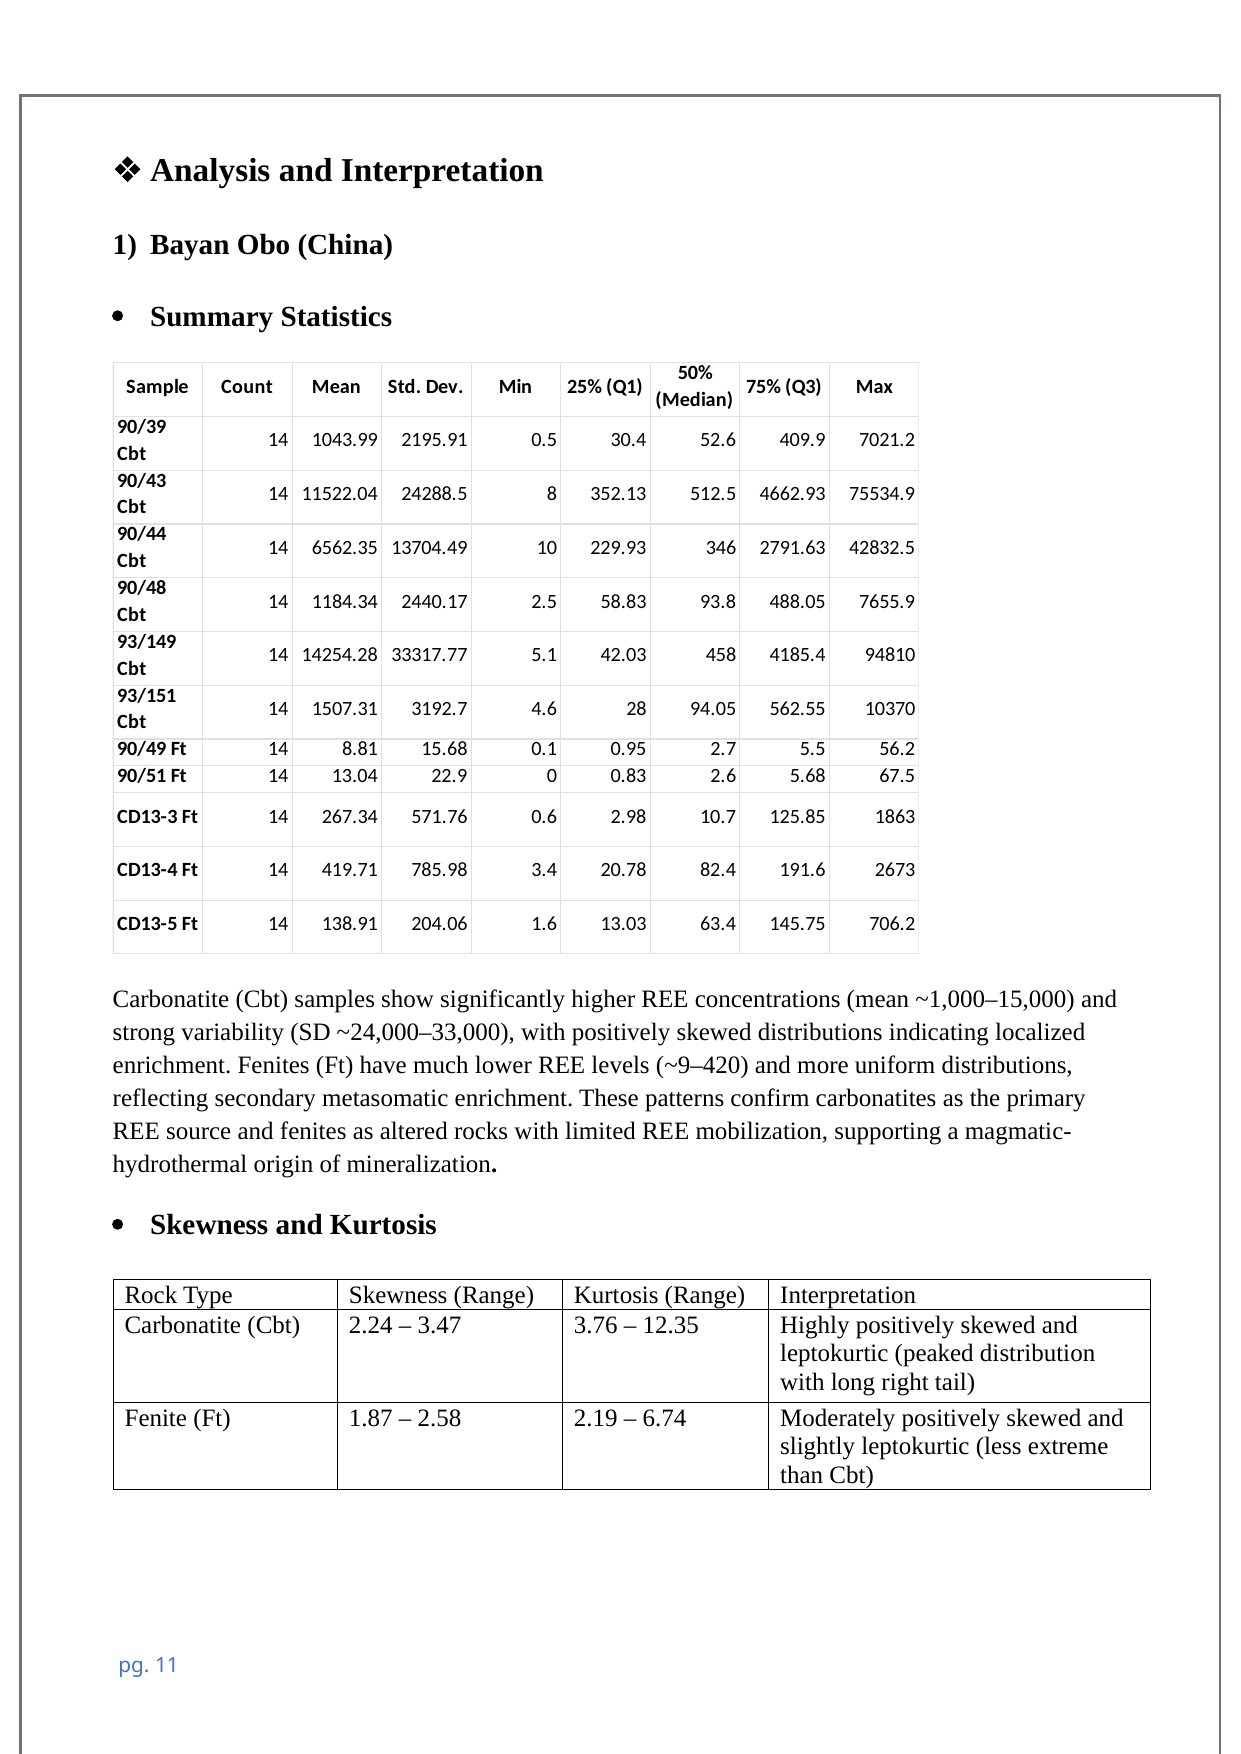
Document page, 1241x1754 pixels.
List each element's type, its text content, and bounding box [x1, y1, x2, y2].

table_header Skewness (Range) [338, 1280, 562, 1309]
table_cell Carbonatite (Cbt) [114, 1310, 337, 1402]
table_cell 2.19 – 6.74 [563, 1403, 768, 1489]
list Bayan Obo (China) [112, 227, 1128, 261]
table_cell Moderately positively skewed and slightly leptokurtic (less extreme than Cbt) [769, 1403, 1150, 1489]
table_cell 3.76 – 12.35 [563, 1310, 768, 1402]
table_header Interpretation [769, 1280, 1150, 1309]
table_cell Highly positively skewed and leptokurtic (peaked distribution with long right tail) [769, 1310, 1150, 1402]
table_cell 2.24 – 3.47 [338, 1310, 562, 1402]
list Skewness and Kurtosis [112, 1207, 1128, 1241]
table_cell 1.87 – 2.58 [338, 1403, 562, 1489]
list Summary Statistics [112, 299, 1128, 332]
table_header Rock Type [114, 1280, 337, 1309]
table_cell Fenite (Ft) [114, 1403, 337, 1489]
list Analysis and Interpretation [112, 150, 1128, 188]
table_header Kurtosis (Range) [563, 1280, 768, 1309]
text Carbonatite (Cbt) samples show significantly higher REE concentrations (mean ~1,000–15,000) and strong variability (SD ~24,000–33,000), with positively skewed distributions indicating localized enrichment. Fenites (Ft) have much lower REE levels (~9–420) and more uniform distributions, reflecting secondary metasomatic enrichment. These patterns confirm carbonatites as the primary REE source and fenites as altered rocks with limited REE mobilization, supporting a magmatic-hydrothermal origin of mineralization. [112, 984, 1128, 1178]
